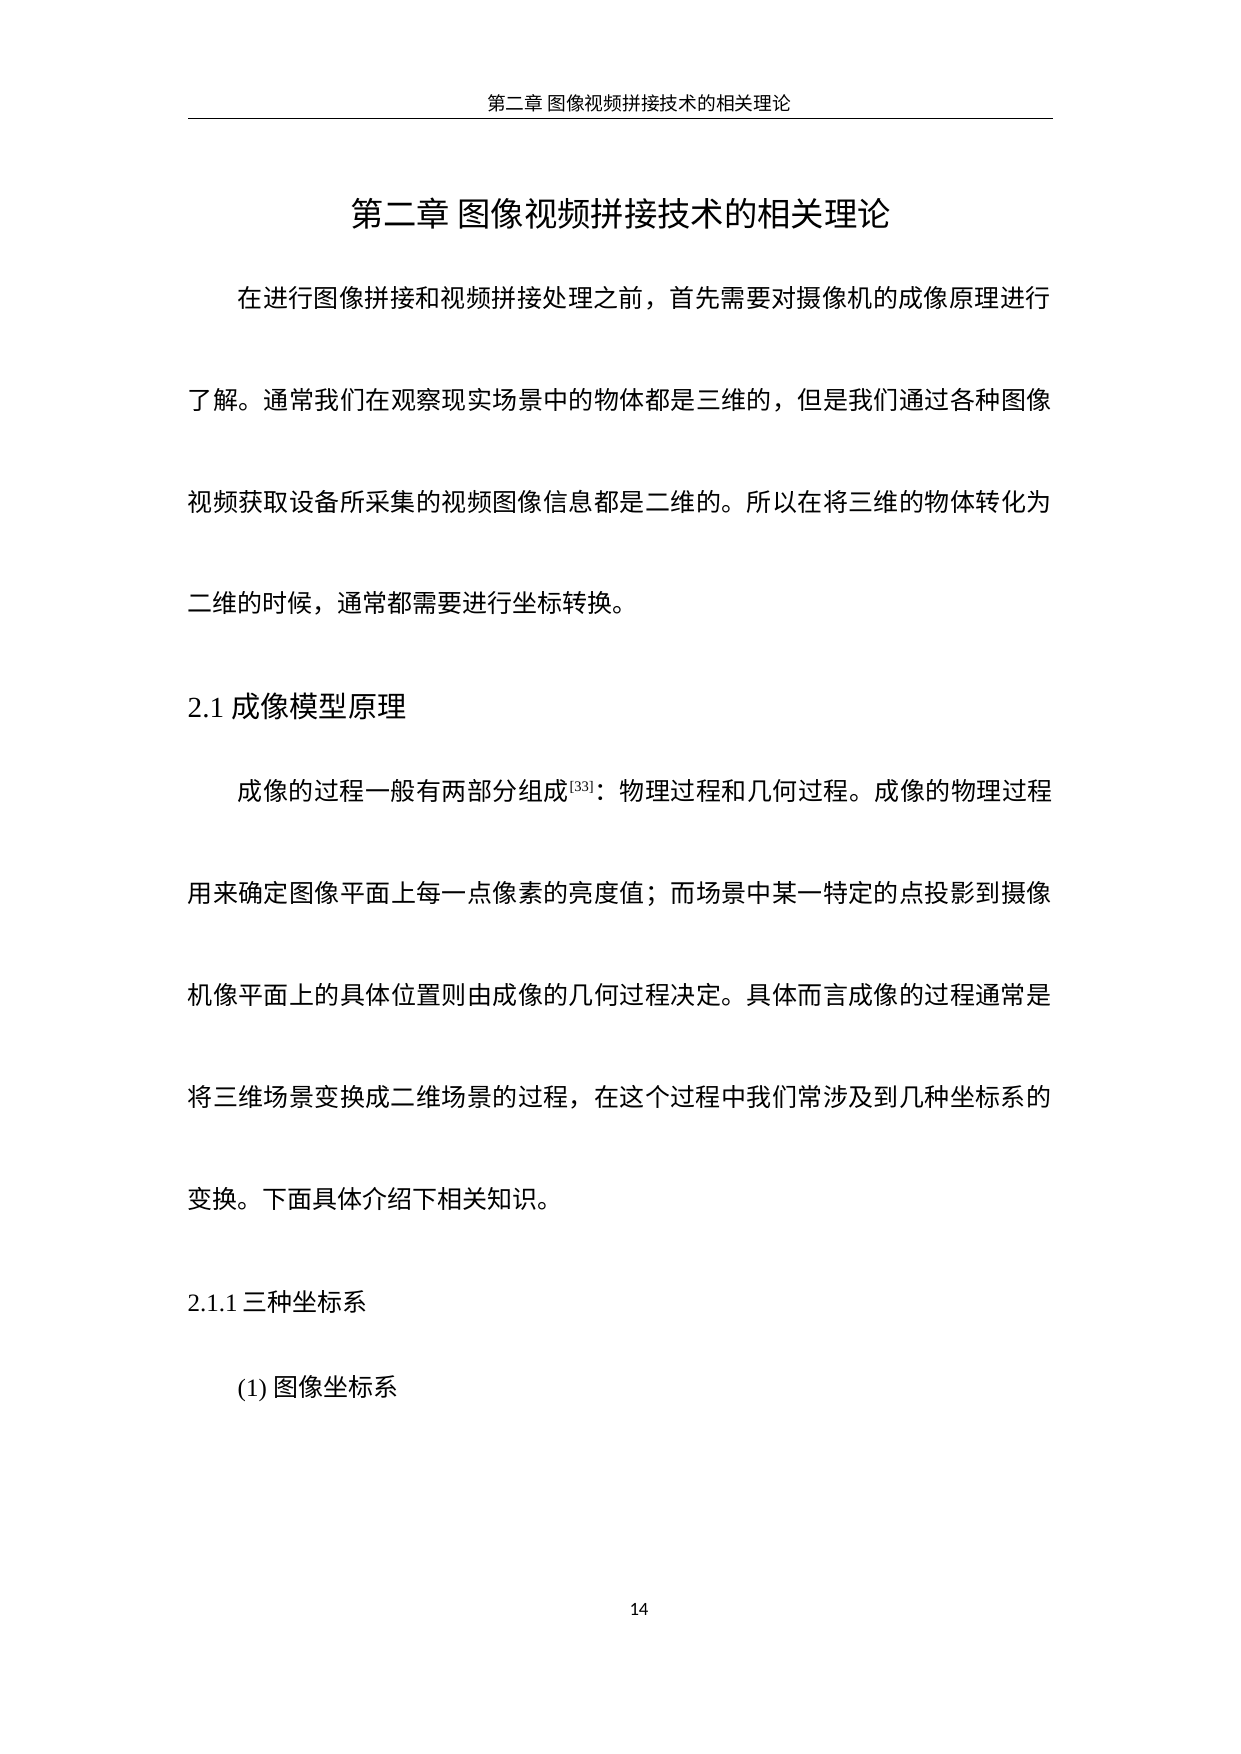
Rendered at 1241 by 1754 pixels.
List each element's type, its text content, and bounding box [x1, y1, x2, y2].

text 第二章 图像视频拼接技术的相关理论 [187, 177, 1053, 245]
text (1) 图像坐标系 [187, 1351, 1053, 1419]
text 2.1 成像模型原理 [187, 671, 1053, 739]
text 成像的过程一般有两部分组成[33]：物理过程和几何过程。成像的物理过程用来确定图像平面上每一点像素的亮度值；而场景中某一特定的点投影到摄像机像平面上的具体位置则由成像的几何过程决定。具体而言成像的过程通常是将三维场景变换成二维场景的过程，在这个过程中我们常涉及到几种坐标系的变换。下面具体介绍下相关知识。 [187, 756, 1053, 1231]
text 在进行图像拼接和视频拼接处理之前，首先需要对摄像机的成像原理进行了解。通常我们在观察现实场景中的物体都是三维的，但是我们通过各种图像视频获取设备所采集的视频图像信息都是二维的。所以在将三维的物体转化为二维的时候，通常都需要进行坐标转换。 [187, 262, 1053, 636]
text 2.1.1三种坐标系 [187, 1266, 1053, 1334]
